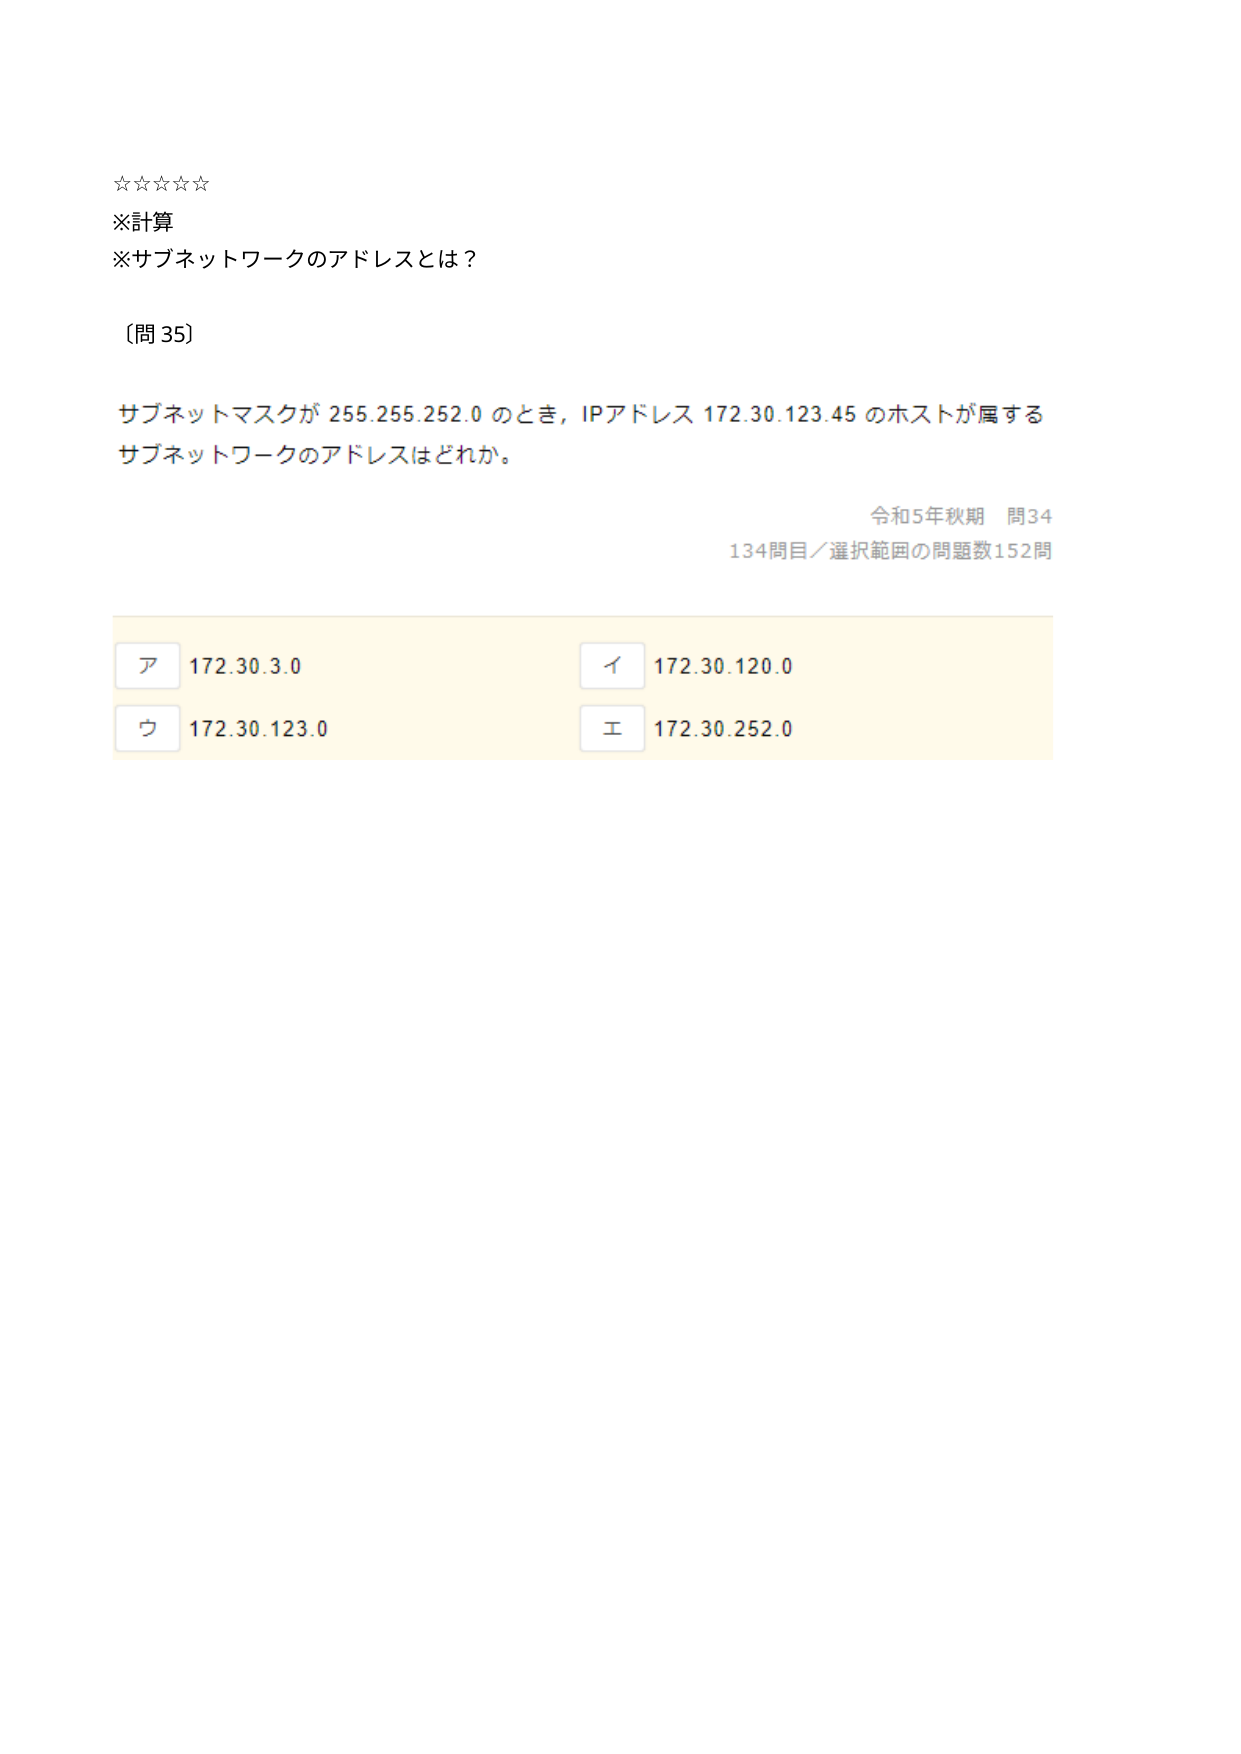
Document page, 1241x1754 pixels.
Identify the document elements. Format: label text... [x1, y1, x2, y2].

text ※サブネットワークのアドレスとは？ [112, 239, 1128, 277]
text 〔問35〕 [112, 314, 1128, 352]
text ※計算 [112, 202, 1128, 239]
picture [112, 389, 1054, 760]
text ☆☆☆☆☆ [112, 164, 1128, 202]
